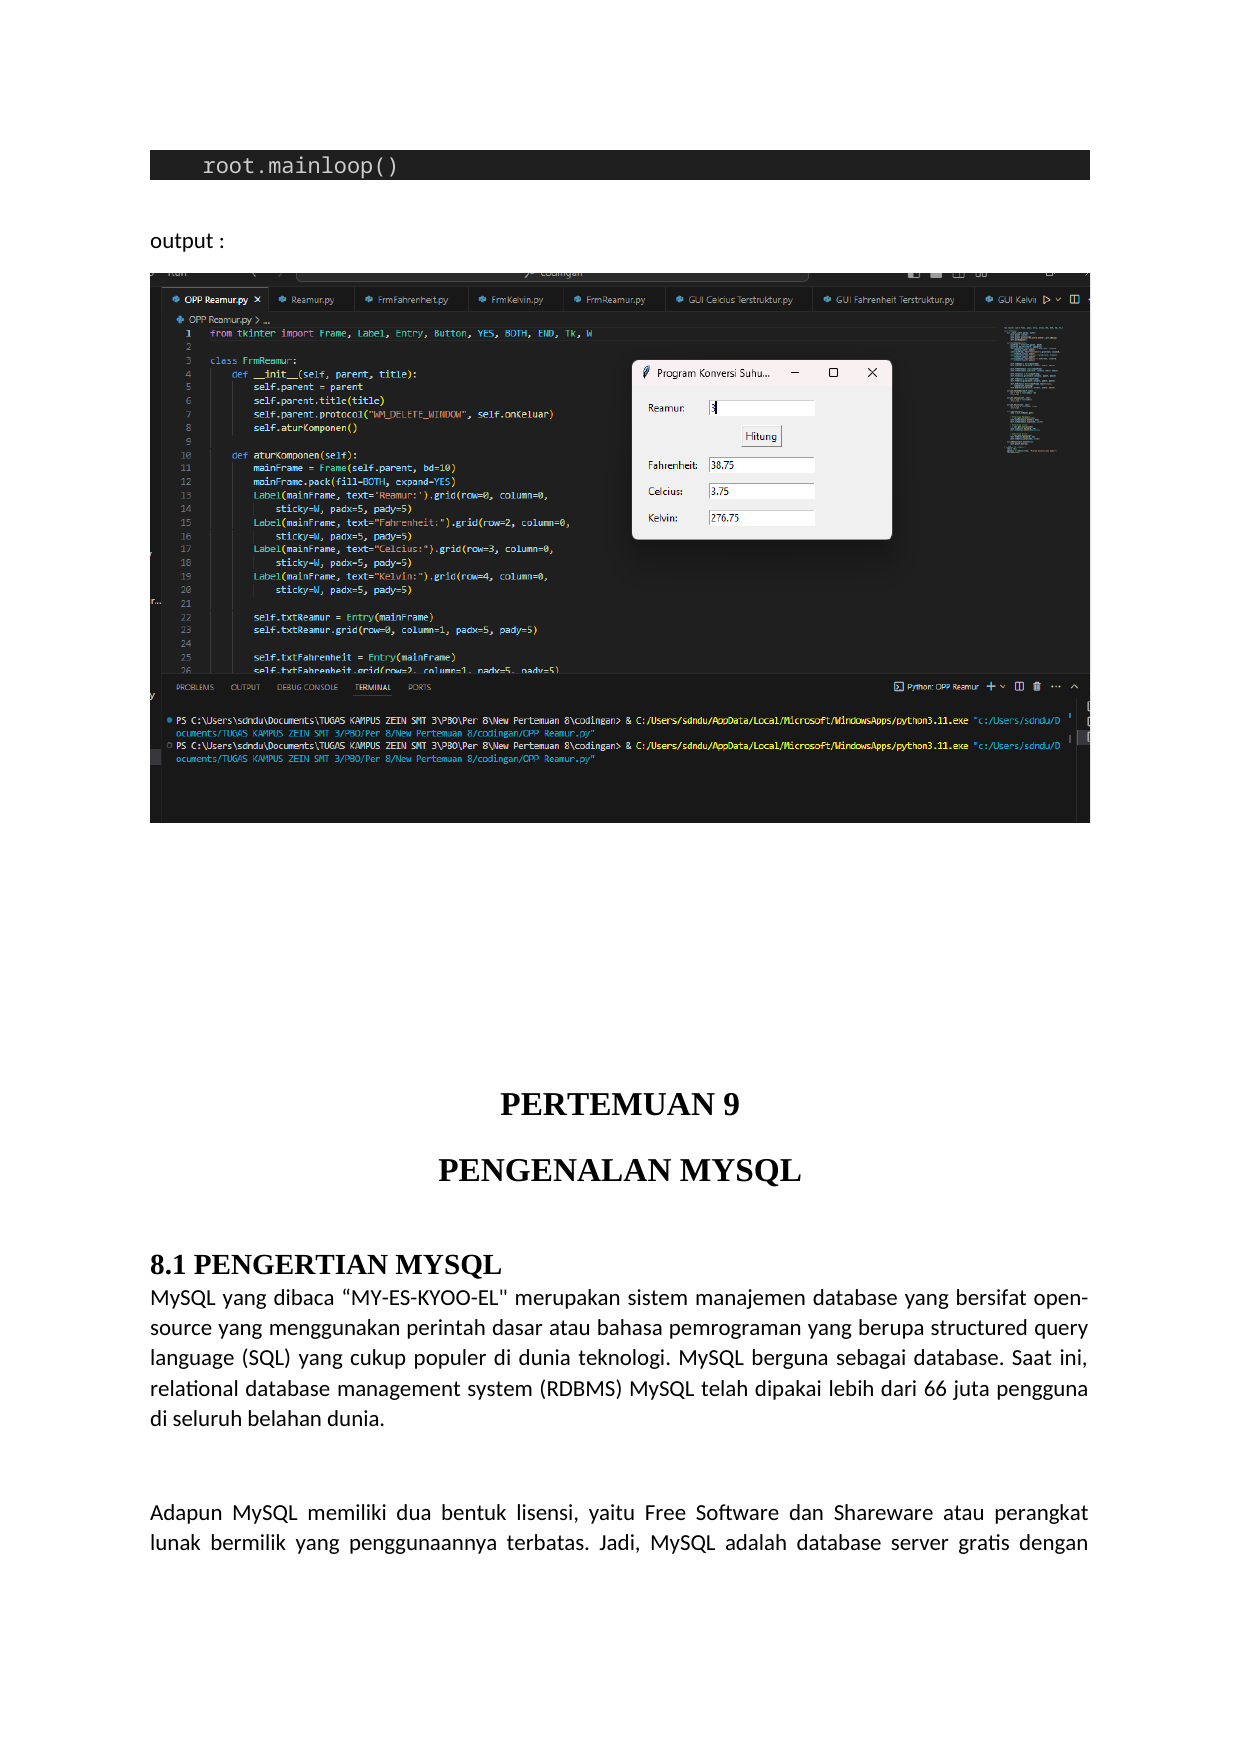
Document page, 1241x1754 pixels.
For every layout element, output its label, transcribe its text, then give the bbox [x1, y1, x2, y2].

text MySQL yang dibaca “MY-ES-KYOO-EL" merupakan sistem manajemen database yang bersifat open-source yang menggunakan perintah dasar atau bahasa pemrograman yang berupa structured query language (SQL) yang cukup populer di dunia teknologi. MySQL berguna sebagai database. Saat ini, relational database management system (RDBMS) MySQL telah dipakai lebih dari 66 juta pengguna di seluruh belahan dunia. [150, 1283, 1090, 1432]
subtitle PERTEMUAN 9 [150, 1084, 1090, 1122]
picture [150, 273, 1091, 823]
text root.mainloop() [150, 150, 1090, 180]
subtitle 8.1 PENGERTIAN MYSQL [150, 1247, 1090, 1280]
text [150, 1498, 1090, 1556]
text output : [150, 227, 1090, 255]
subtitle PENGENALAN MYSQL [150, 1150, 1090, 1189]
